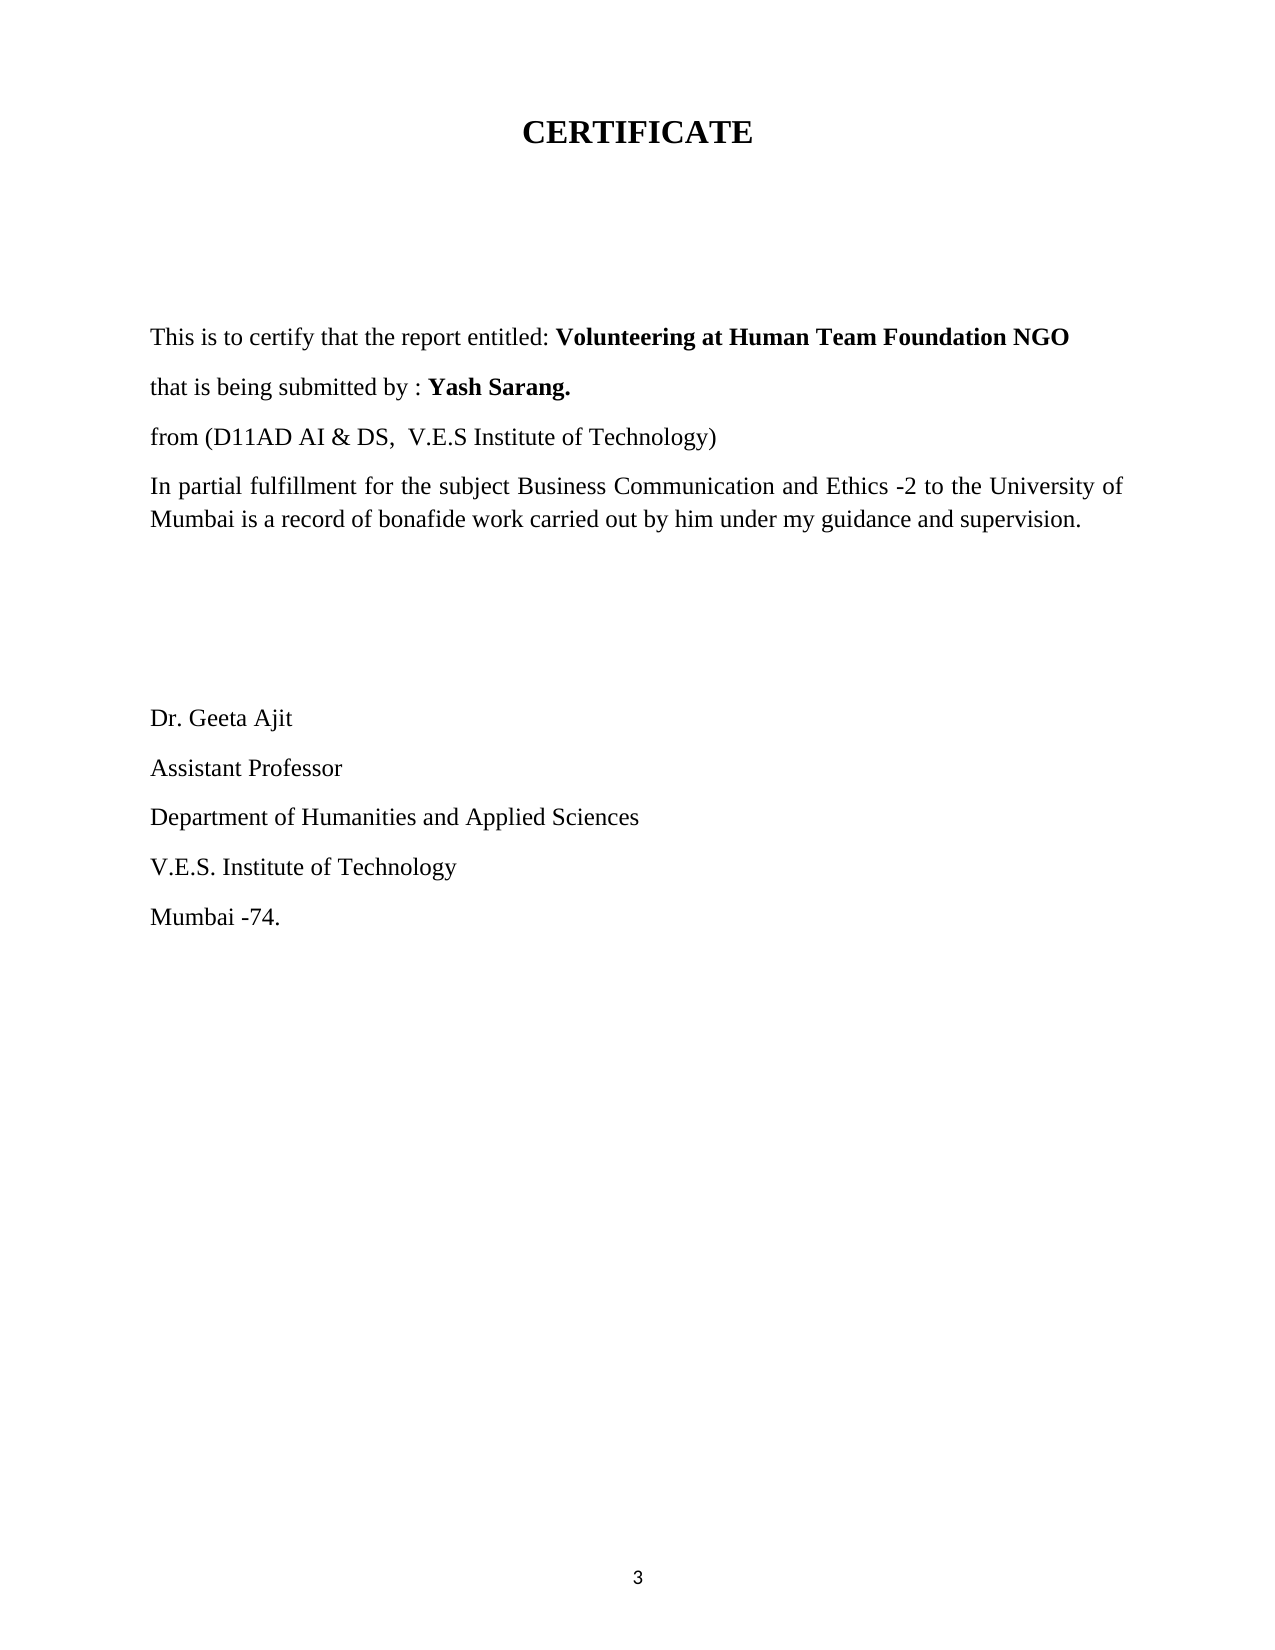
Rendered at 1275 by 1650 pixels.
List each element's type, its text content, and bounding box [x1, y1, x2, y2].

text Department of Humanities and Applied Sciences [150, 802, 1125, 831]
text Assistant Professor [150, 753, 1125, 782]
text In partial fulfillment for the subject Business Communication and Ethics -2 to the University of Mumbai is a record of bonafide work carried out by him under my guidance and supervision. [150, 471, 1125, 533]
text This is to certify that the report entitled: Volunteering at Human Team Foundation NGO [150, 322, 1125, 351]
text that is being submitted by : Yash Sarang. [150, 372, 1125, 401]
text Dr. Geeta Ajit [150, 703, 1125, 732]
text V.E.S. Institute of Technology [150, 852, 1125, 881]
text CERTIFICATE [150, 112, 1125, 151]
text from (D11AD AI & DS, V.E.S Institute of Technology) [150, 422, 1125, 450]
text Mumbai -74. [150, 902, 1125, 931]
